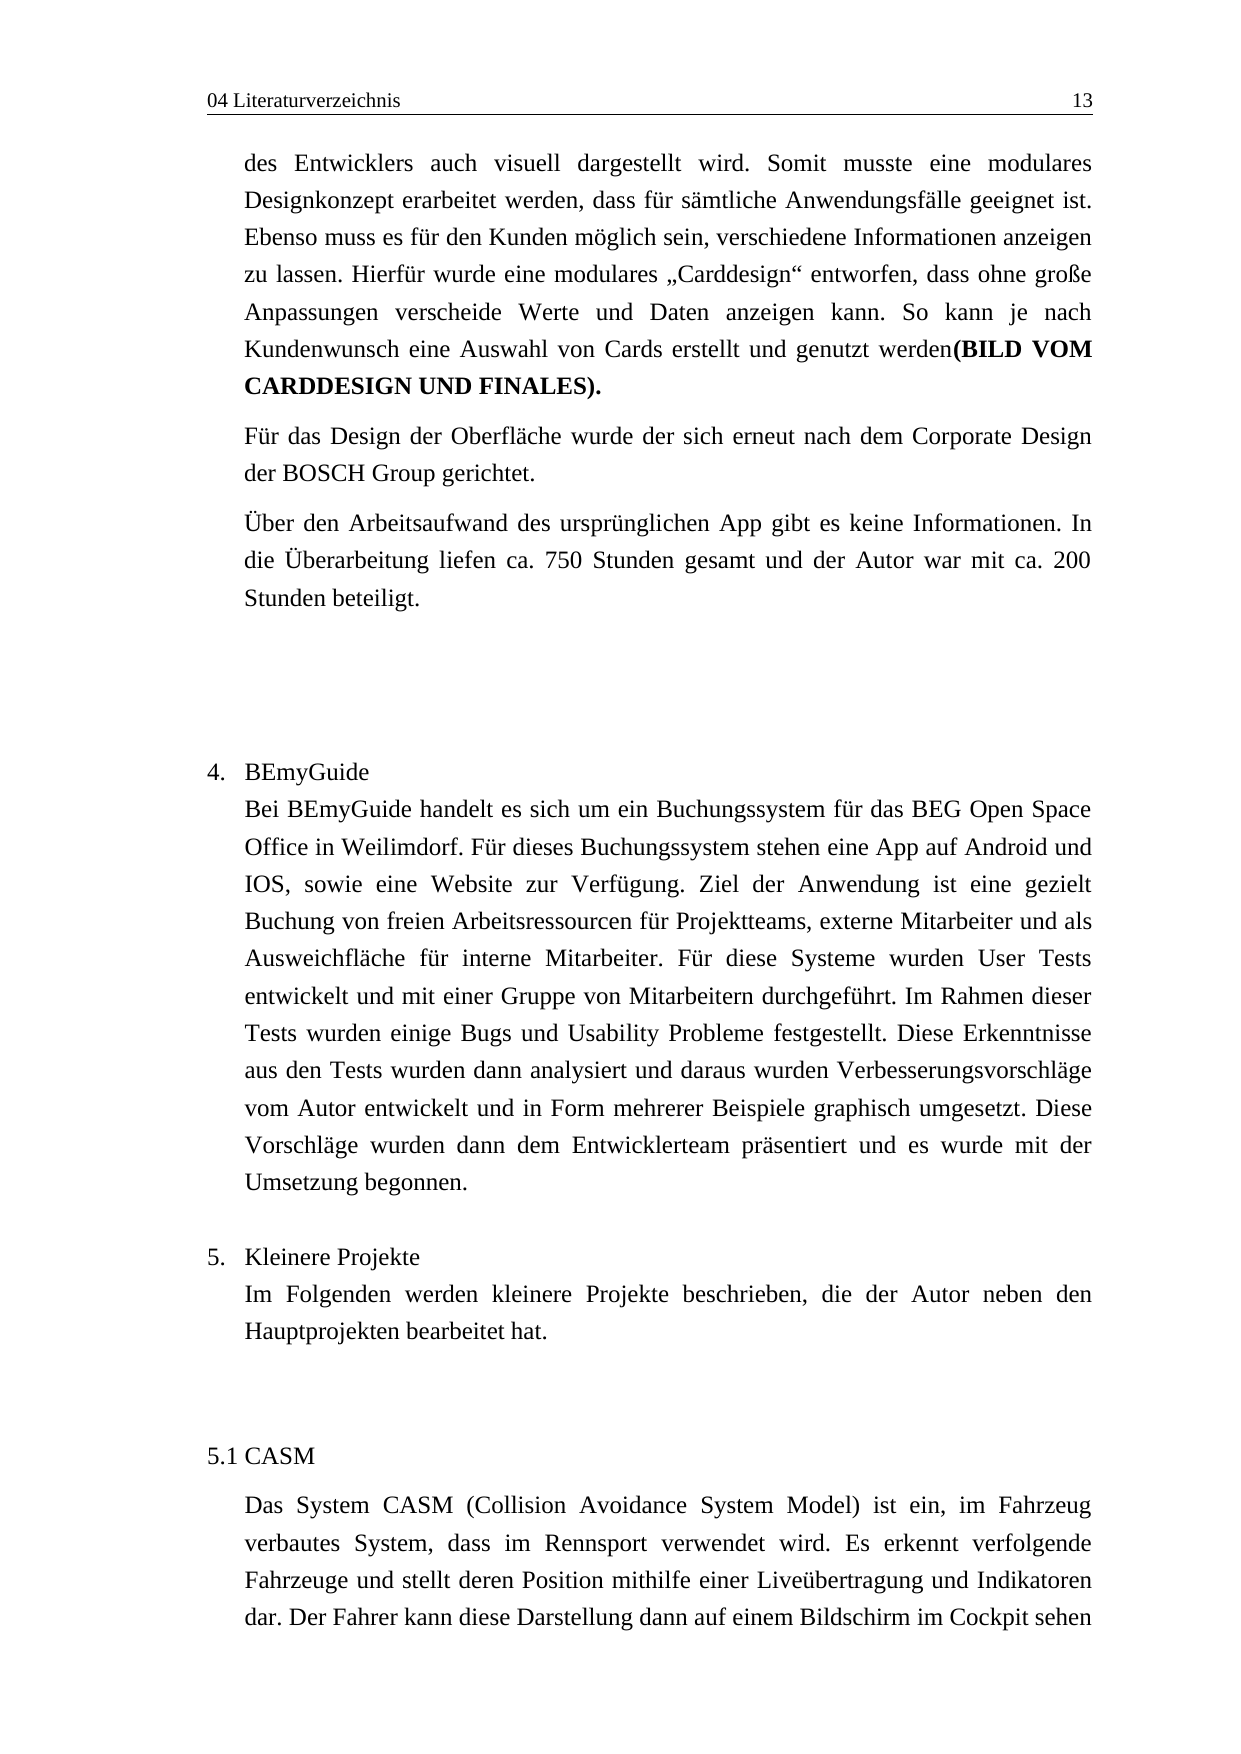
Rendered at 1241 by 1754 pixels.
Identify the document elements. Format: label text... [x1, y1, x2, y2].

list Bei BEmyGuide handelt es sich um ein Buchungssystem für das BEG Open Space Office in Weilimdorf. Für dieses Buchungssystem stehen eine App auf Android und IOS, sowie eine Website zur Verfügung. Ziel der Anwendung ist eine gezielt Buchung von freien Arbeitsressourcen für Projektteams, externe Mitarbeiter und als Ausweichfläche für interne Mitarbeiter. Für diese Systeme wurden User Tests entwickelt und mit einer Gruppe von Mitarbeitern durchgeführt. Im Rahmen dieser Tests wurden einige Bugs und Usability Probleme festgestellt. Diese Erkenntnisse aus den Tests wurden dann analysiert und daraus wurden Verbesserungsvorschläge vom Autor entwickelt und in Form mehrerer Beispiele graphisch umgesetzt. Diese Vorschläge wurden dann dem Entwicklerteam präsentiert und es wurde mit der Umsetzung begonnen. [244, 794, 1093, 1196]
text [244, 148, 1093, 400]
list Im Folgenden werden kleinere Projekte beschrieben, die der Autor neben den Hauptprojekten bearbeitet hat. [244, 1279, 1093, 1345]
list BEmyGuide [207, 757, 1093, 786]
text Über den Arbeitsaufwand des ursprünglichen App gibt es keine Informationen. In die Überarbeitung liefen ca. 750 Stunden gesamt und der Autor war mit ca. 200 Stunden beteiligt. [244, 508, 1093, 612]
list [244, 1491, 1093, 1631]
text 5.1 CASM [207, 1441, 1093, 1469]
text Für das Design der Oberfläche wurde der sich erneut nach dem Corporate Design der BOSCH Group gerichtet. [244, 421, 1093, 487]
list Kleinere Projekte [207, 1242, 1093, 1271]
